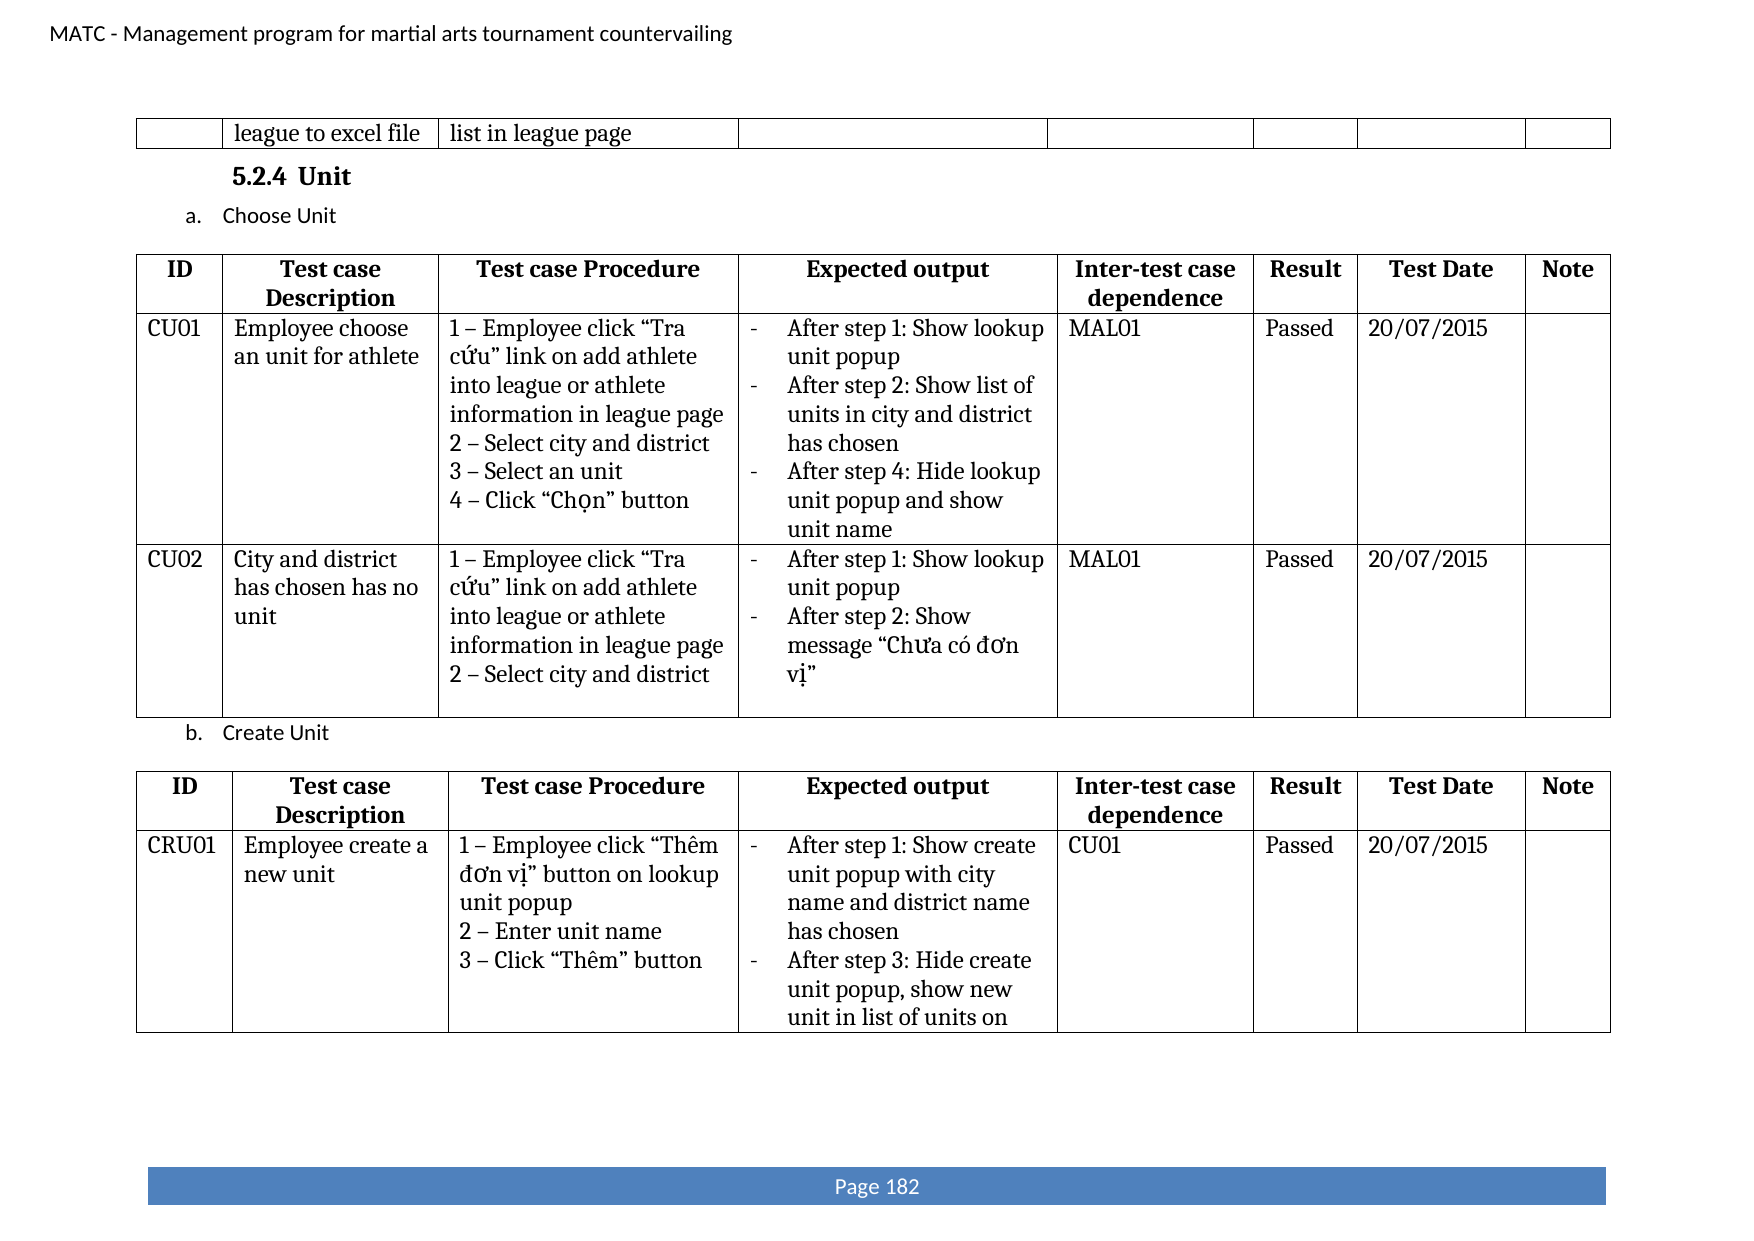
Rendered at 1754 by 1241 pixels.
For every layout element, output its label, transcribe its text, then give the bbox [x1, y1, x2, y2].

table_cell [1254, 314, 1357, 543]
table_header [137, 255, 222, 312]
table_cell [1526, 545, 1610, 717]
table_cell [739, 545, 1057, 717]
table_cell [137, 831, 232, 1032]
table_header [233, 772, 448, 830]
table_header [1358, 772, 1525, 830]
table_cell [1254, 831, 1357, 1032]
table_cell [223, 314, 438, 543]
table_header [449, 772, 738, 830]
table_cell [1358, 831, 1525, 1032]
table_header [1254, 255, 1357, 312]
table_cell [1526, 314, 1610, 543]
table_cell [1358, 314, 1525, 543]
list Create Unit [185, 718, 1606, 746]
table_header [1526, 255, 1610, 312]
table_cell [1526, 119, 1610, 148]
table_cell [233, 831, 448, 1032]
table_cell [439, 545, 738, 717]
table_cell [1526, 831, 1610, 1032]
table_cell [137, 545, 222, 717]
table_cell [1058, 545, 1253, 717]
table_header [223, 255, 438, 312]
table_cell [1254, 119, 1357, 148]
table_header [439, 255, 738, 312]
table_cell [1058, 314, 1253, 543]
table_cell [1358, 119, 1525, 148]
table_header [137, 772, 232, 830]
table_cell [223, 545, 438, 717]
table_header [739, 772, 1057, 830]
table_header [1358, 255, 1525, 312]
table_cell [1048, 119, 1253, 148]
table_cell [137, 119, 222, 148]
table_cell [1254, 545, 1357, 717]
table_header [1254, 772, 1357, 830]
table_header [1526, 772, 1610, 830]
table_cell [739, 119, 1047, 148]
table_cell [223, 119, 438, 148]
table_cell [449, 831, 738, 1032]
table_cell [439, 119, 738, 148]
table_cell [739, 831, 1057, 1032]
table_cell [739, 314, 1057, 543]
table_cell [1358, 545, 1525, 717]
list Choose Unit [185, 201, 1606, 229]
subtitle Unit [232, 161, 1606, 193]
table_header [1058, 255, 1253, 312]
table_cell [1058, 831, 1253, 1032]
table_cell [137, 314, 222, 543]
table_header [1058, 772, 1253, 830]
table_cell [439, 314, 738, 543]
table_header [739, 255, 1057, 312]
